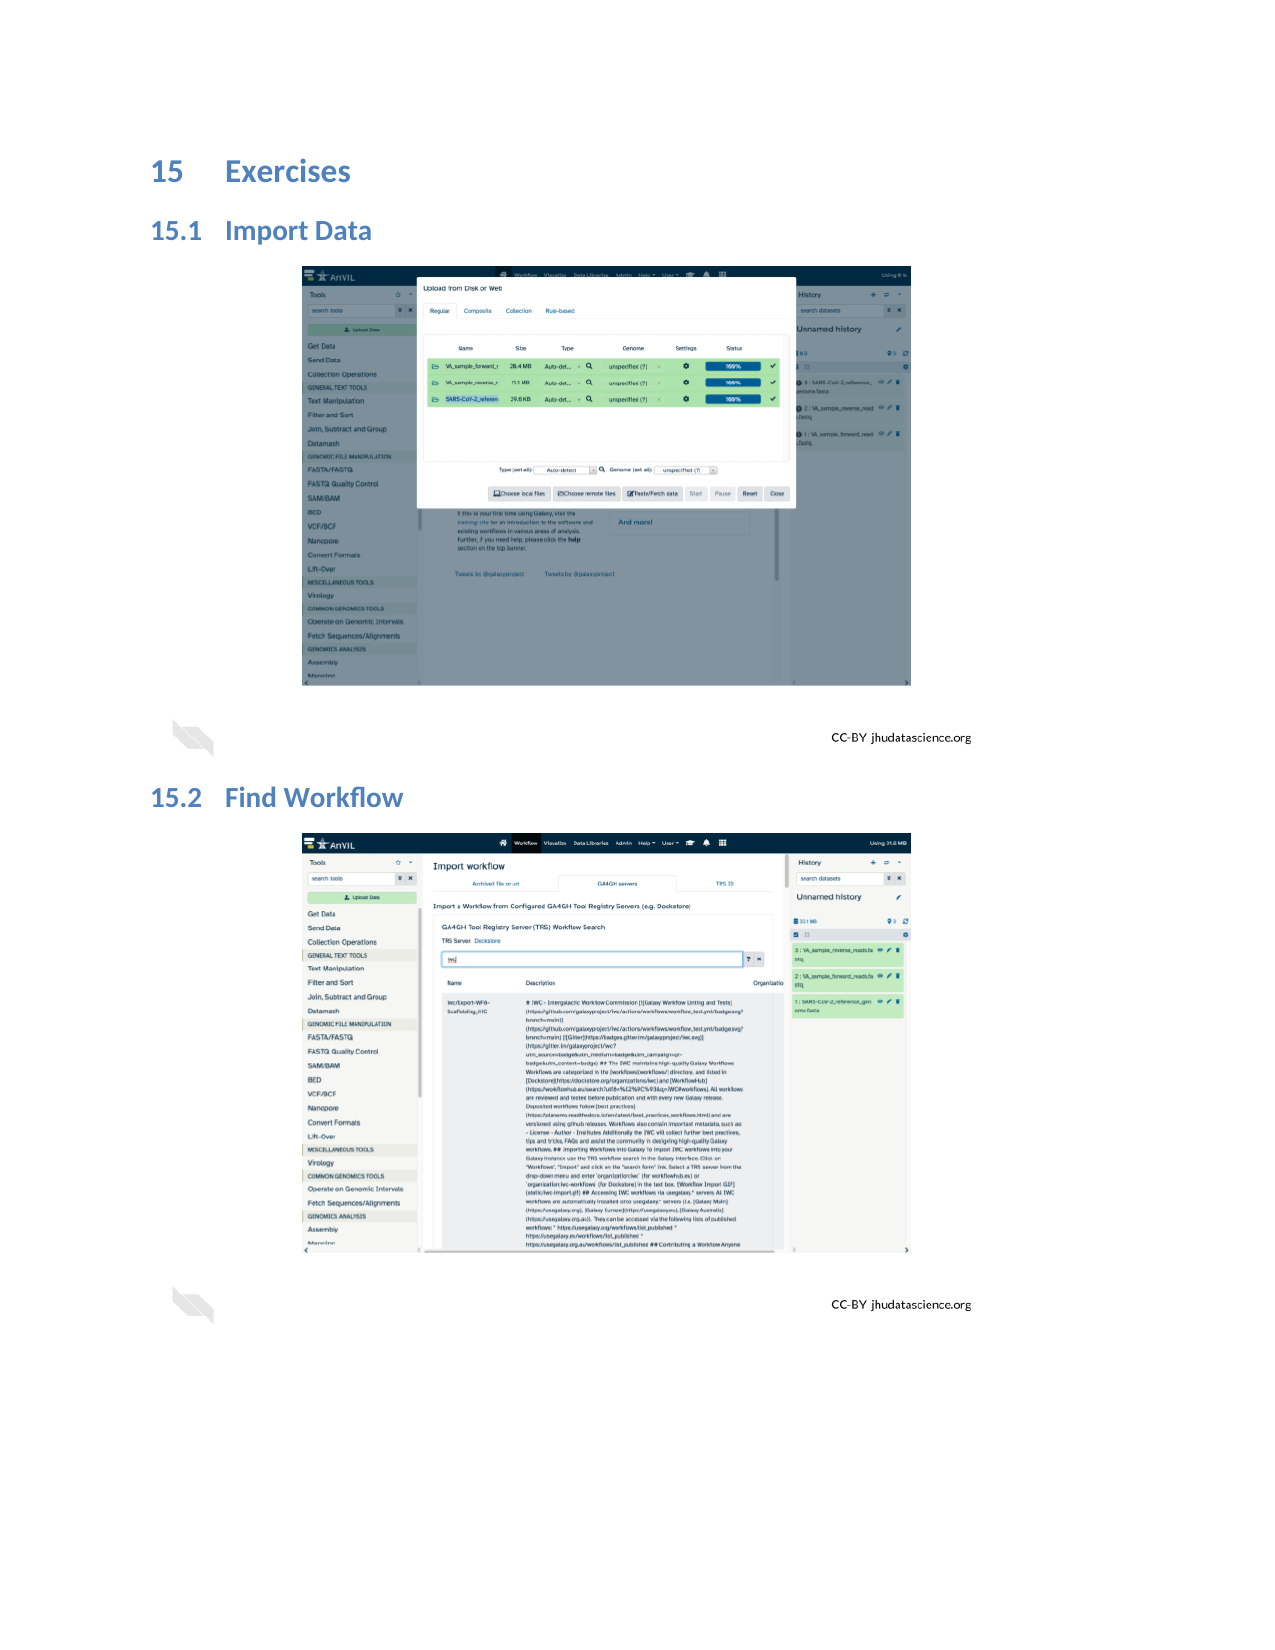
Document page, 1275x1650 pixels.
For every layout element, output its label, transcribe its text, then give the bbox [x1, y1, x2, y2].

subtitle 15 Exercises [150, 150, 1125, 191]
picture [168, 266, 1044, 759]
picture [168, 833, 1044, 1326]
subtitle 15.1 Import Data [150, 212, 1125, 247]
subtitle 15.2 Find Workflow [150, 779, 1125, 814]
